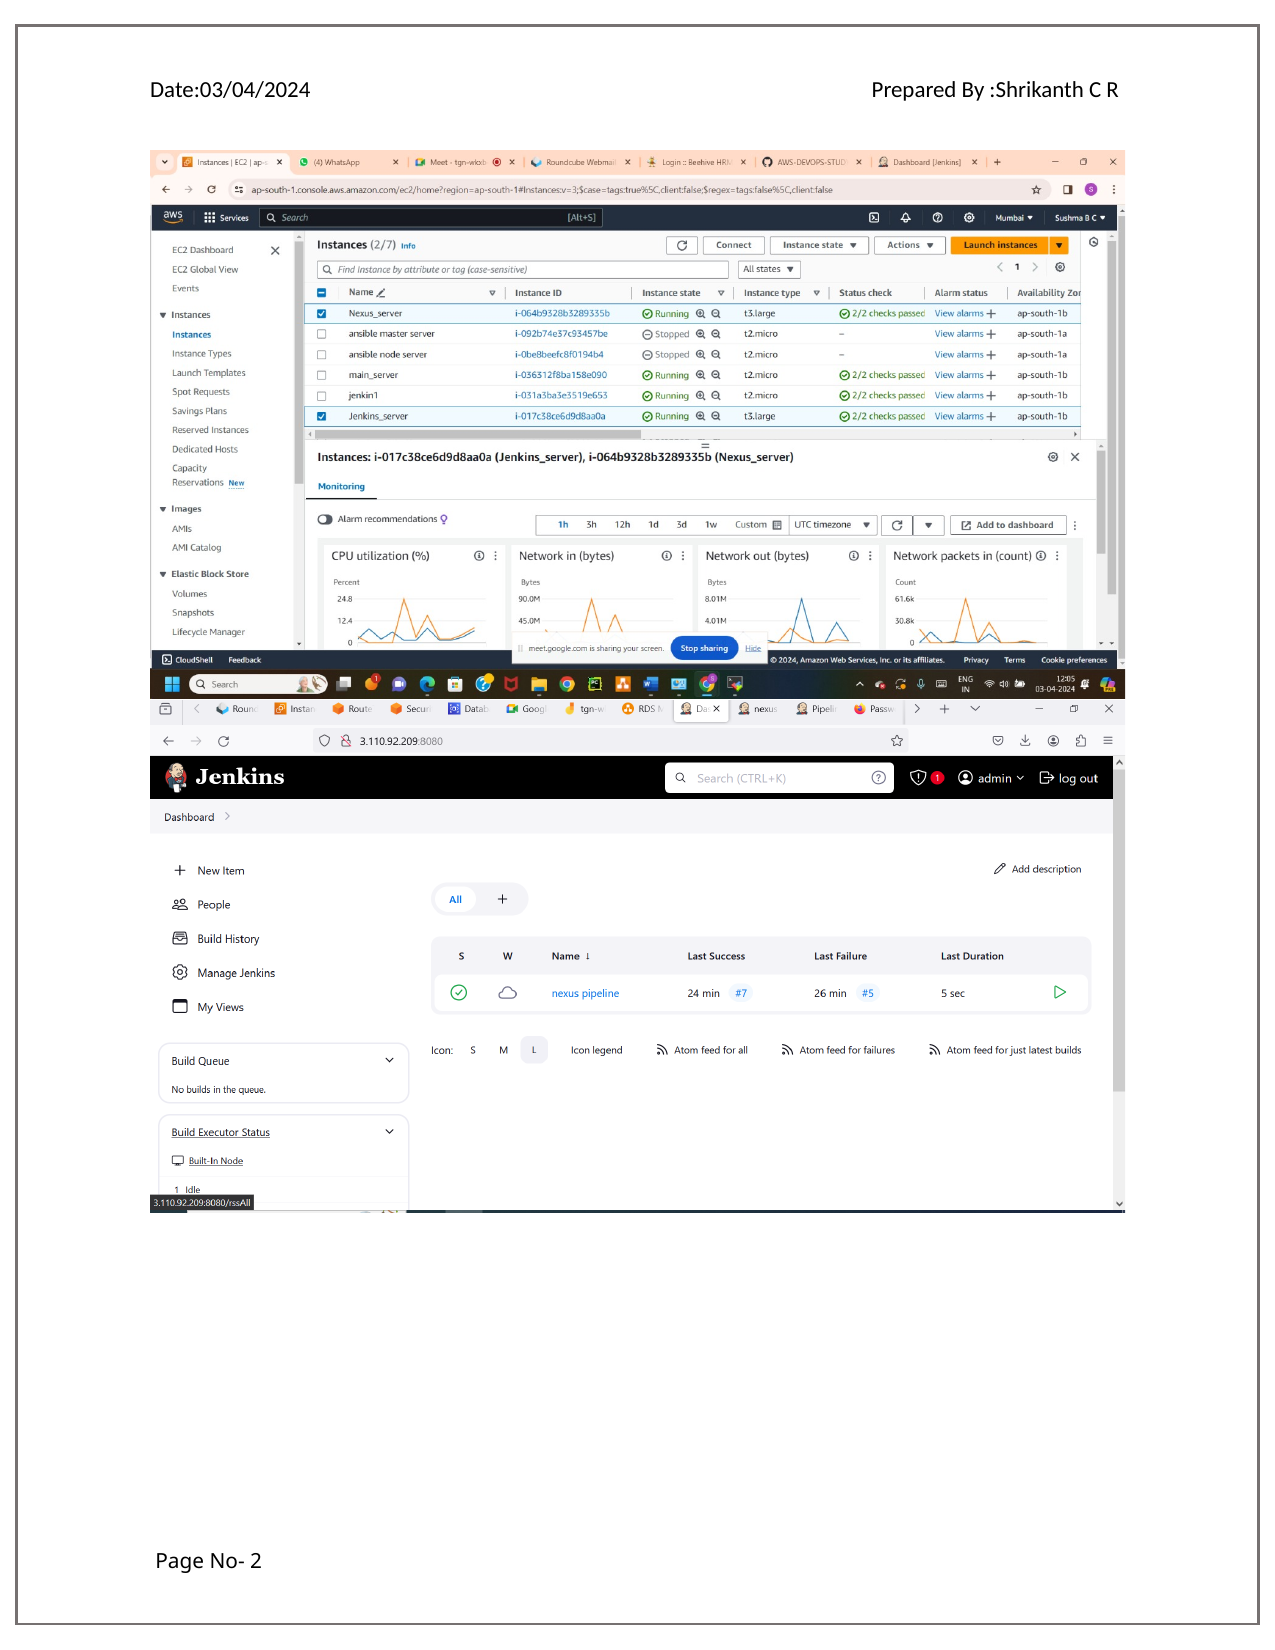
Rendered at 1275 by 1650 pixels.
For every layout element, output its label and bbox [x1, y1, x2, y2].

picture [150, 150, 1125, 699]
picture [150, 700, 1125, 1213]
